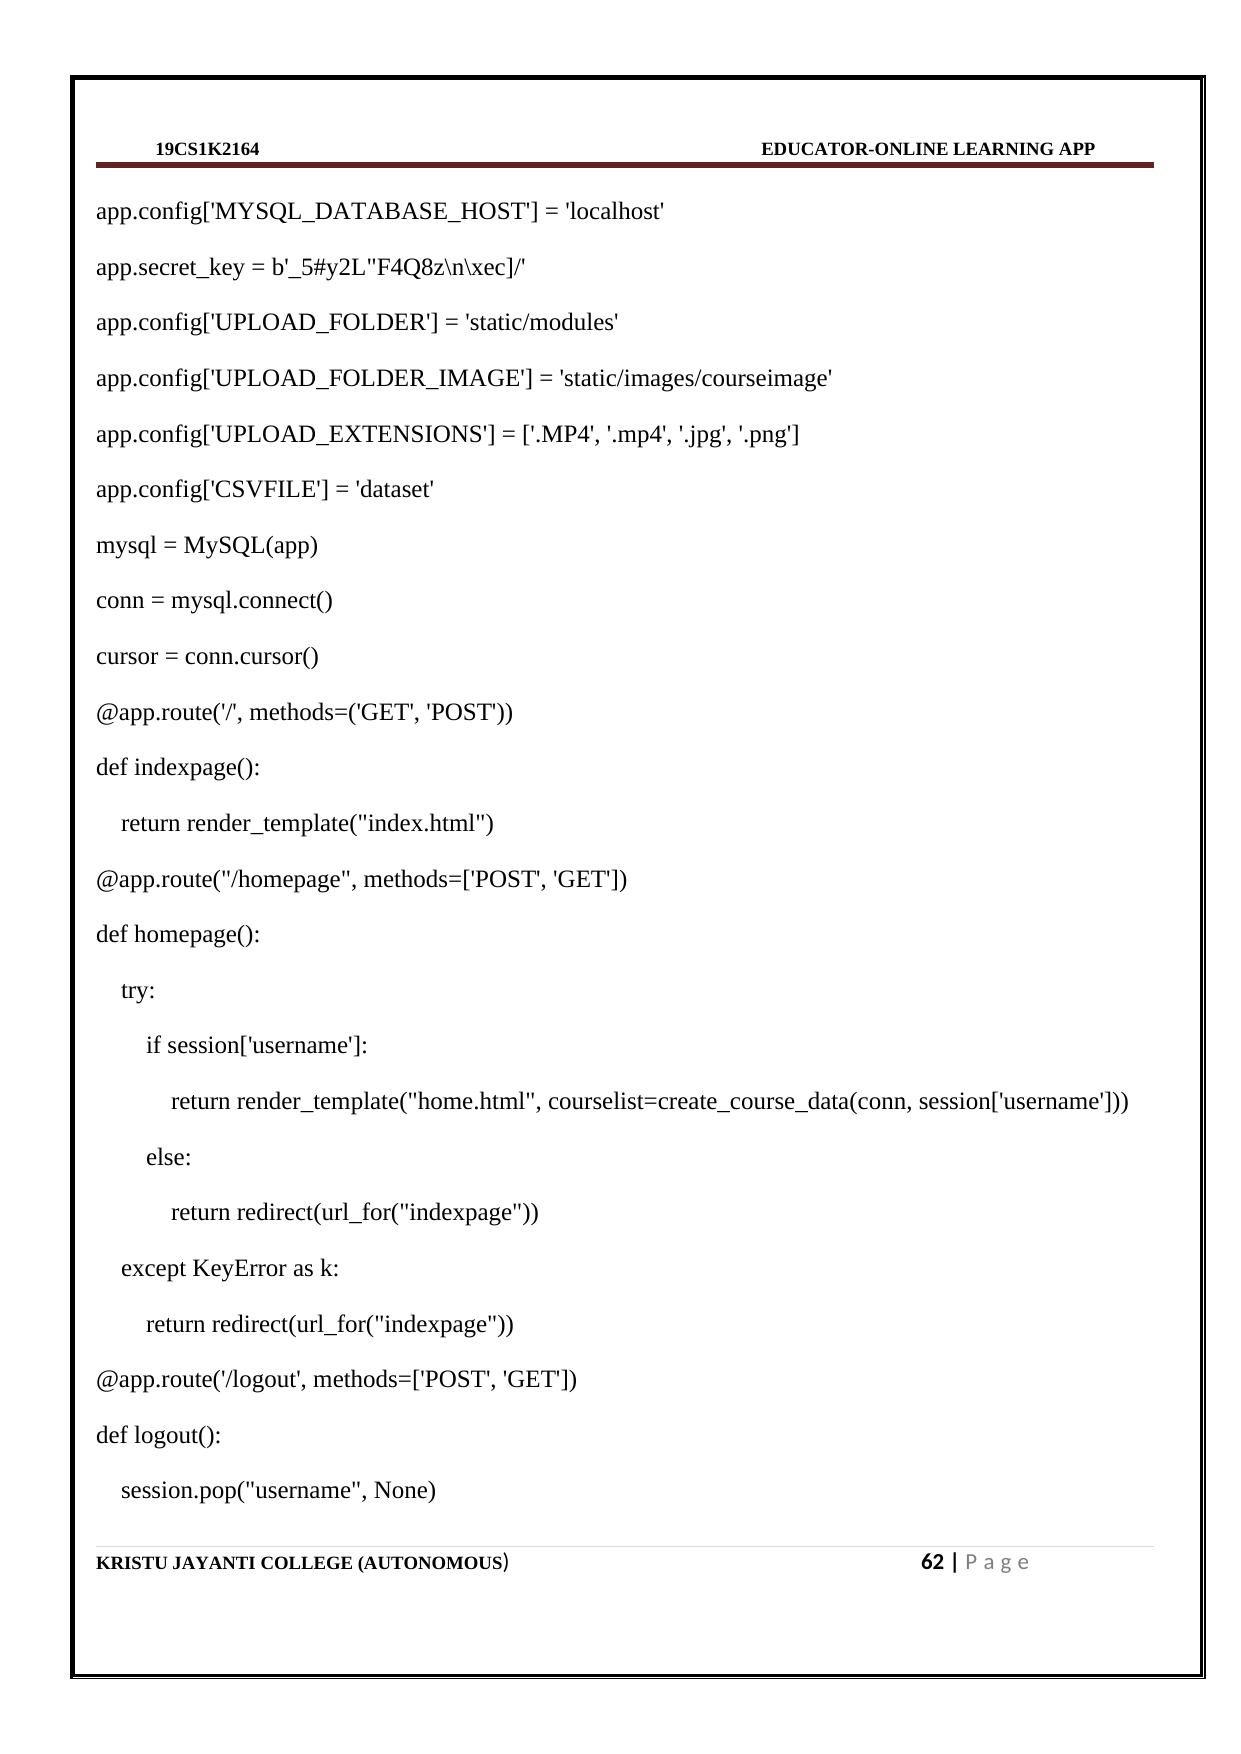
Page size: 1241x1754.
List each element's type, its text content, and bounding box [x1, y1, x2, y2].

text app.secret_key = b'_5#y2L"F4Q8z\n\xec]/' [96, 252, 1154, 281]
text app.config['CSVFILE'] = 'dataset' [96, 474, 1154, 503]
text @app.route('/logout', methods=['POST', 'GET']) [96, 1364, 1154, 1393]
text def homepage(): [96, 919, 1154, 948]
text else: [96, 1142, 1154, 1171]
text @app.route("/homepage", methods=['POST', 'GET']) [96, 864, 1154, 892]
text app.config['UPLOAD_FOLDER_IMAGE'] = 'static/images/courseimage' [96, 363, 1154, 392]
text except KeyError as k: [96, 1253, 1154, 1282]
text try: [96, 975, 1154, 1004]
text mysql = MySQL(app) [96, 530, 1154, 559]
text def logout(): [96, 1420, 1154, 1449]
text app.config['UPLOAD_EXTENSIONS'] = ['.MP4', '.mp4', '.jpg', '.png'] [96, 419, 1154, 447]
text return render_template("home.html", courselist=create_course_data(conn, session['username'])) [96, 1086, 1154, 1115]
text return render_template("index.html") [96, 808, 1154, 837]
text return redirect(url_for("indexpage")) [96, 1309, 1154, 1337]
text cursor = conn.cursor() [96, 641, 1154, 670]
text conn = mysql.connect() [96, 586, 1154, 614]
text @app.route('/', methods=('GET', 'POST')) [96, 697, 1154, 726]
text app.config['UPLOAD_FOLDER'] = 'static/modules' [96, 307, 1154, 336]
text app.config['MYSQL_DATABASE_HOST'] = 'localhost' [96, 196, 1154, 225]
text def indexpage(): [96, 752, 1154, 781]
text if session['username']: [96, 1031, 1154, 1059]
text session.pop("username", None) [96, 1476, 1154, 1504]
text return redirect(url_for("indexpage")) [96, 1197, 1154, 1226]
